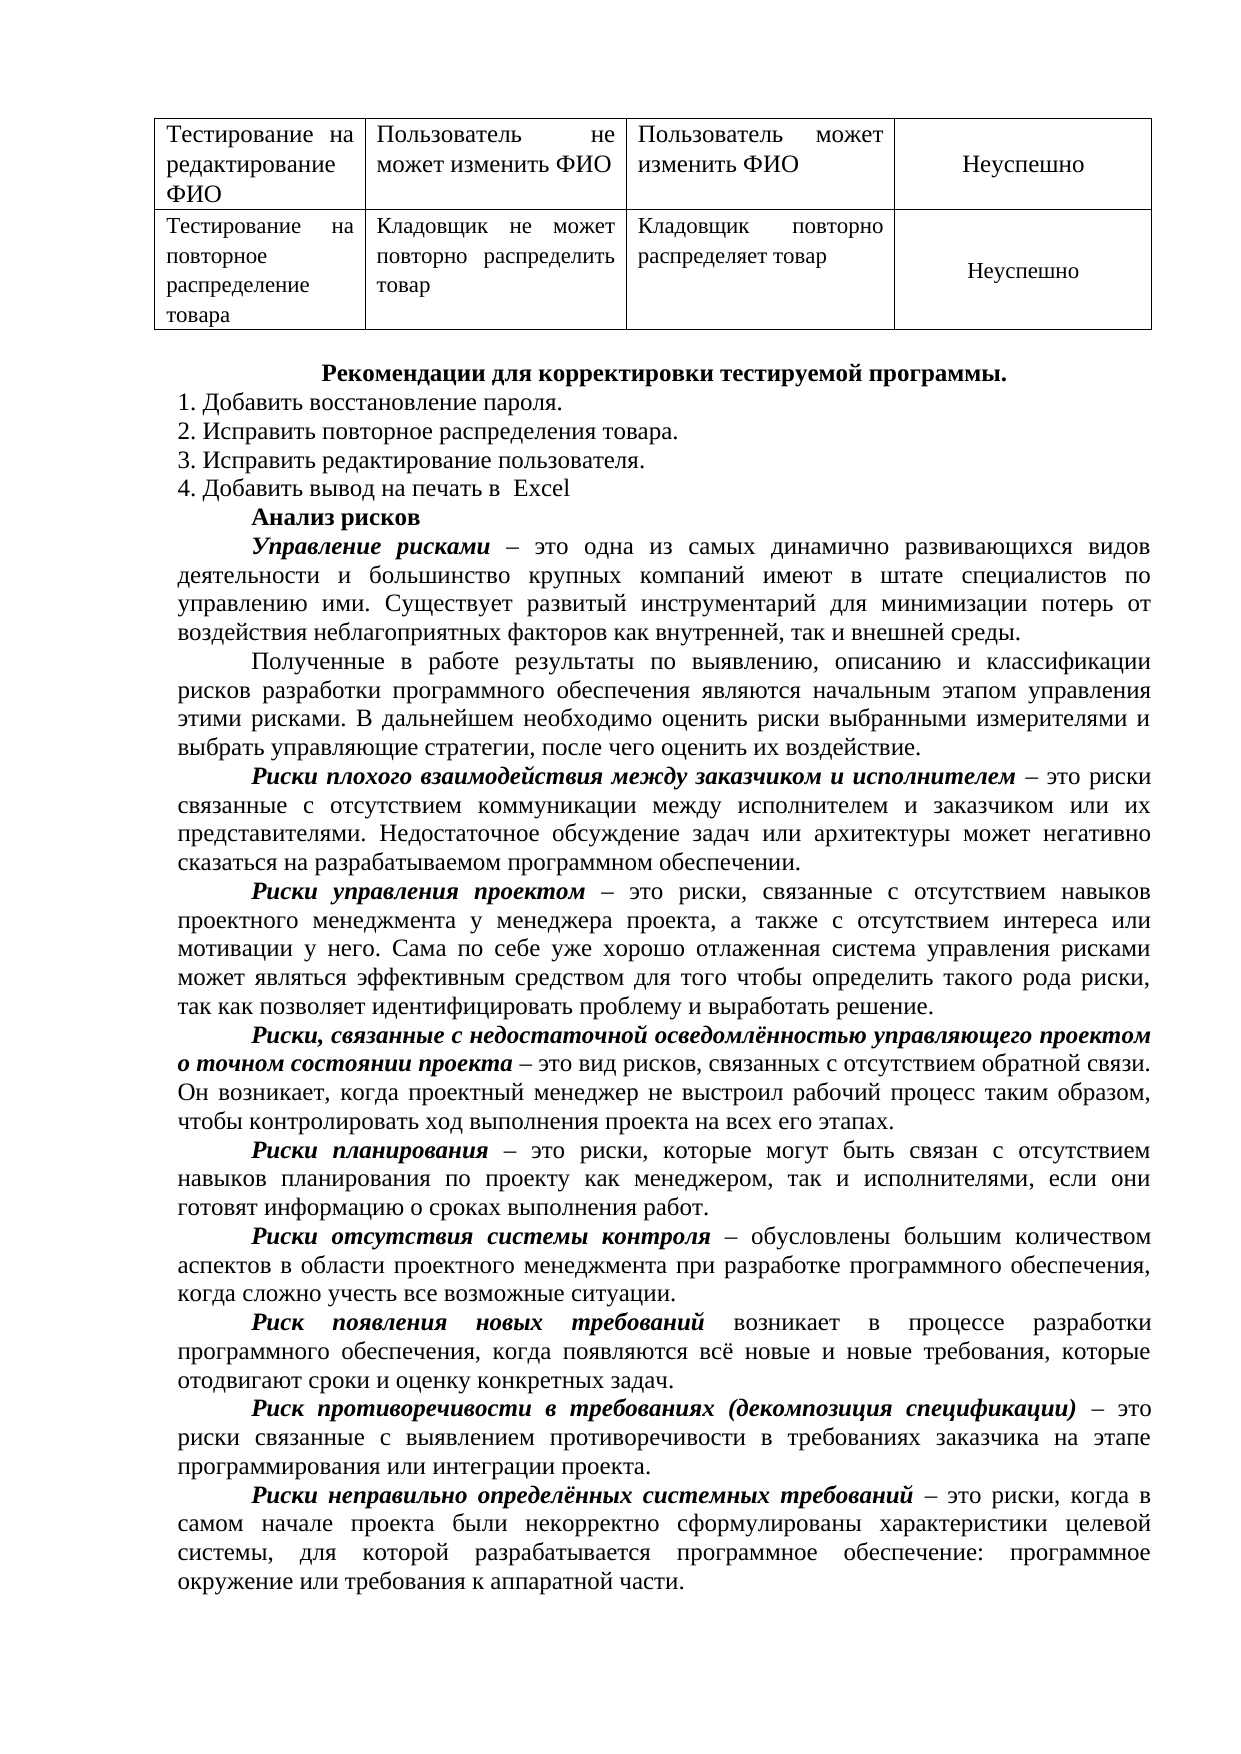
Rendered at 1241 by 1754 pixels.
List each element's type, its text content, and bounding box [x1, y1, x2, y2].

table_cell Неуспешно [895, 119, 1151, 208]
text Рекомендации для корректировки тестируемой программы. [177, 358, 1152, 387]
text Риски, связанные с недостаточной осведомлённостью управляющего проектом о точном состоянии проекта – это вид рисков, связанных с отсутствием обратной связи. Он возникает, когда проектный менеджер не выстроил рабочий процесс таким образом, чтобы контролировать ход выполнения проекта на всех его этапах. [177, 1020, 1152, 1135]
text 4. Добавить вывод на печать в Excel [177, 473, 1152, 502]
text 2. Исправить повторное распределения товара. [177, 416, 1152, 445]
text Анализ рисков [177, 502, 1152, 531]
text Риски планирования – это риски, которые могут быть связан с отсутствием навыков планирования по проекту как менеджером, так и исполнителями, если они готовят информацию о сроках выполнения работ. [177, 1135, 1152, 1221]
text Риски отсутствия системы контроля – обусловлены большим количеством аспектов в области проектного менеджмента при разработке программного обеспечения, когда сложно учесть все возможные ситуации. [177, 1221, 1152, 1307]
text 3. Исправить редактирование пользователя. [177, 445, 1152, 473]
text Риски плохого взаимодействия между заказчиком и исполнителем – это риски связанные с отсутствием коммуникации между исполнителем и заказчиком или их представителями. Недостаточное обсуждение задач или архитектуры может негативно сказаться на разрабатываемом программном обеспечении. [177, 761, 1152, 876]
table_cell Кладовщик повторно распределяет товар [627, 210, 894, 329]
text Риск противоречивости в требованиях (декомпозиция спецификации) – это риски связанные с выявлением противоречивости в требованиях заказчика на этапе программирования или интеграции проекта. [177, 1393, 1152, 1480]
text Риск появления новых требований возникает в процессе разработки программного обеспечения, когда появляются всё новые и новые требования, которые отодвигают сроки и оценку конкретных задач. [177, 1307, 1152, 1393]
text Риски неправильно определённых системных требований – это риски, когда в самом начале проекта были некорректно сформулированы характеристики целевой системы, для которой разрабатывается программное обеспечение: программное окружение или требования к аппаратной части. [177, 1480, 1152, 1595]
table_cell Кладовщик не может повторно распределить товар [366, 210, 626, 329]
text 1. Добавить восстановление пароля. [177, 387, 1152, 416]
table_cell Неуспешно [895, 210, 1151, 329]
text Полученные в работе результаты по выявлению, описанию и классификации рисков разработки программного обеспечения являются начальным этапом управления этими рисками. В дальнейшем необходимо оценить риски выбранными измерителями и выбрать управляющие стратегии, после чего оценить их воздействие. [177, 646, 1152, 761]
table_cell Тестирование на повторное распределение товара [155, 210, 365, 329]
text Управление рисками – это одна из самых динамично развивающихся видов деятельности и большинство крупных компаний имеют в штате специалистов по управлению ими. Существует развитый инструментарий для минимизации потерь от воздействия неблагоприятных факторов как внутренней, так и внешней среды. [177, 531, 1152, 646]
table_cell Тестирование на редактирование ФИО [155, 119, 365, 208]
table_cell Пользователь может изменить ФИО [627, 119, 894, 208]
table_cell Пользователь не может изменить ФИО [366, 119, 626, 208]
text Риски управления проектом – это риски, связанные с отсутствием навыков проектного менеджмента у менеджера проекта, а также с отсутствием интереса или мотивации у него. Сама по себе уже хорошо отлаженная система управления рисками может являться эффективным средством для того чтобы определить такого рода риски, так как позволяет идентифицировать проблему и выработать решение. [177, 876, 1152, 1020]
